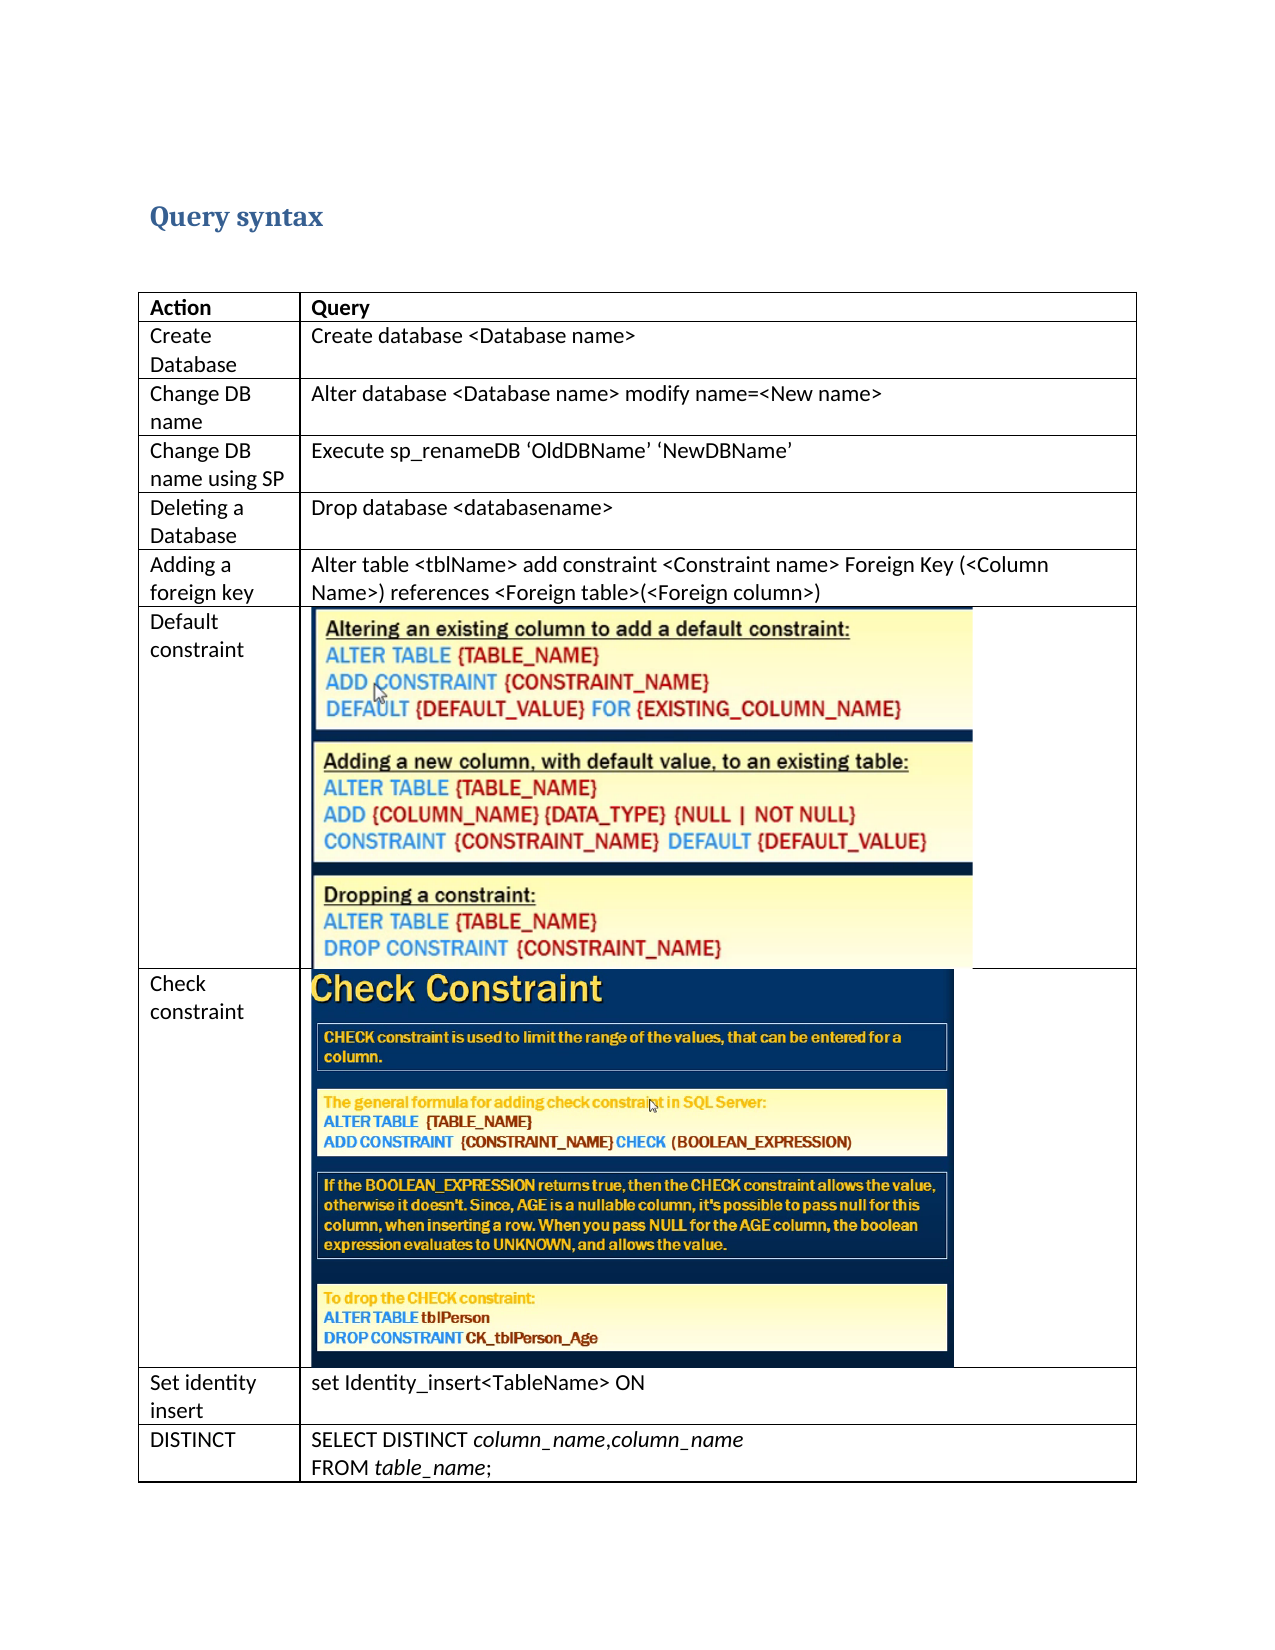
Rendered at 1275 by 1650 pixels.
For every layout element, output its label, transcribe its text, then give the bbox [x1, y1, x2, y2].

table_cell Default constraint [139, 607, 299, 968]
picture [311, 607, 973, 1368]
table_cell [954, 969, 1136, 1367]
table_cell Check constraint [139, 969, 299, 1367]
table_cell [973, 607, 1136, 968]
table_cell Create database <Database name> [301, 322, 1136, 378]
table_cell Change DB name [139, 379, 299, 435]
table_cell Alter table <tblName> add constraint <Constraint name> Foreign Key (<Column Name>) references <Foreign table>(<Foreign column>) [301, 550, 1136, 606]
table_cell Drop database <databasename> [301, 493, 1136, 549]
table_cell Adding a foreign key [139, 550, 299, 606]
table_cell Set identity insert [139, 1368, 299, 1424]
table_cell Change DB name using SP [139, 436, 299, 492]
table_cell [301, 607, 311, 968]
table_cell [301, 969, 311, 1367]
table_cell Create Database [139, 322, 299, 378]
table_cell Deleting a Database [139, 493, 299, 549]
subtitle Query syntax [150, 200, 1125, 233]
table_header Action [139, 293, 299, 321]
table_cell Execute sp_renameDB ‘OldDBName’ ‘NewDBName’ [301, 436, 1136, 492]
table_cell set Identity_insert<TableName> ON [301, 1368, 1136, 1424]
table_cell DISTINCT [139, 1425, 299, 1481]
table_cell Alter database <Database name> modify name=<New name> [301, 379, 1136, 435]
table_cell SELECT DISTINCT column_name,column_name FROM table_name; [301, 1425, 1136, 1481]
table_header Query [301, 293, 1136, 321]
